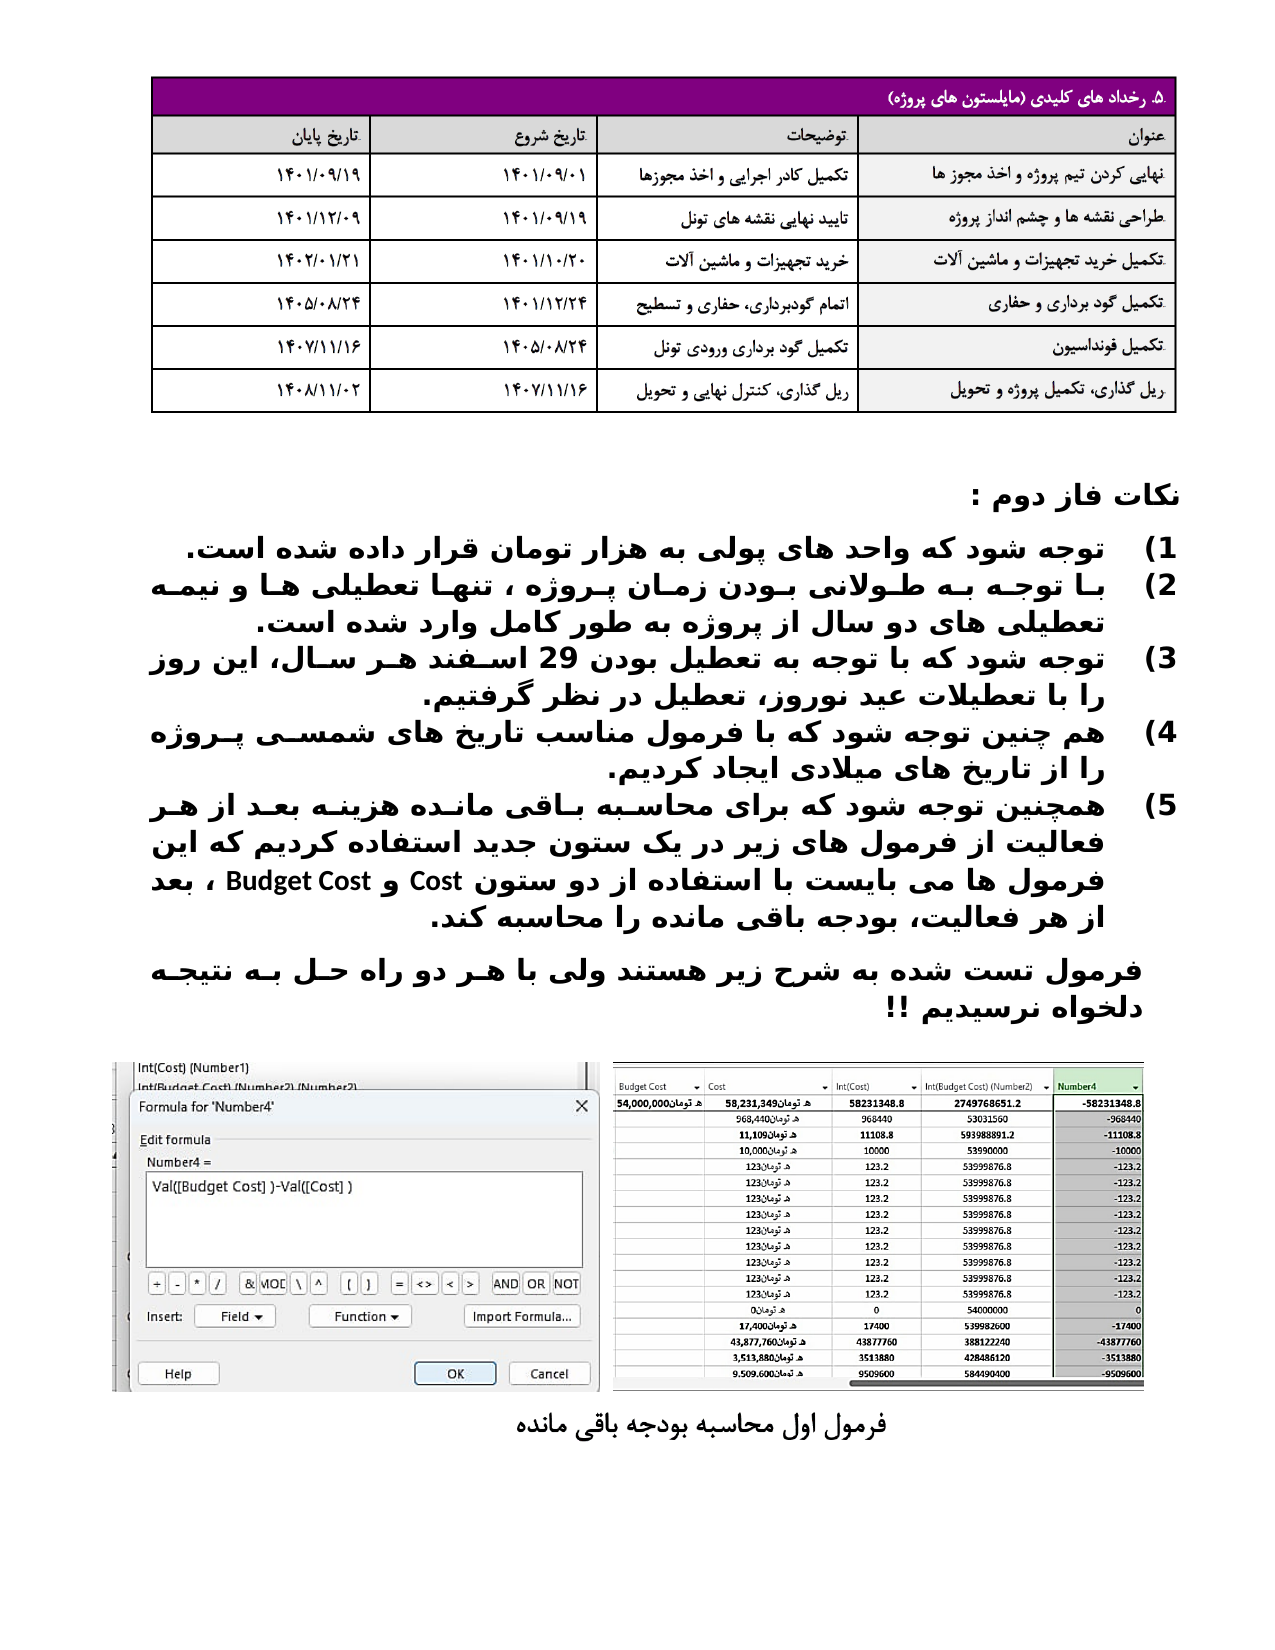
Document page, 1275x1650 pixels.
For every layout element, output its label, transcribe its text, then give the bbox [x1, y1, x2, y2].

list توجه شود که واحد های پولی به هزار تومان قرار داده شده است. [150, 532, 1144, 566]
picture [112, 1062, 600, 1392]
list توجه شود که با توجه به تعطیل بودن 29 اسفند هر سال، این روز را با تعطیلات عید نوروز، تعطیل در نظر گرفتیم. [150, 642, 1144, 712]
picture [513, 1406, 889, 1444]
picture [613, 1062, 1144, 1391]
picture [150, 73, 1182, 413]
list با توجه به طولانی بودن زمان پروژه ، تنها تعطیلی ها و نیمه تعطیلی های دو سال از پروژه به طور کامل وارد شده است. [150, 568, 1144, 639]
list همچنین توجه شود که برای محاسبه باقی مانده هزینه بعد از هر فعالیت از فرمول های زیر در یک ستون جدید استفاده کردیم که این فرمول ها می بایست با استفاده از دو ستون Cost و Budget Cost ، بعد از هر فعالیت، بودجه باقی مانده را محاسبه کند. [150, 788, 1144, 934]
text نکات فاز دوم : [150, 478, 1181, 512]
text فرمول تست شده به شرح زیر هستند ولی با هر دو راه حل به نتیجه دلخواه نرسیدیم !! [150, 953, 1144, 1024]
list هم چنین توجه شود که با فرمول مناسب تاریخ های شمسی پروژه را از تاریخ های میلادی ایجاد کردیم. [150, 715, 1144, 786]
